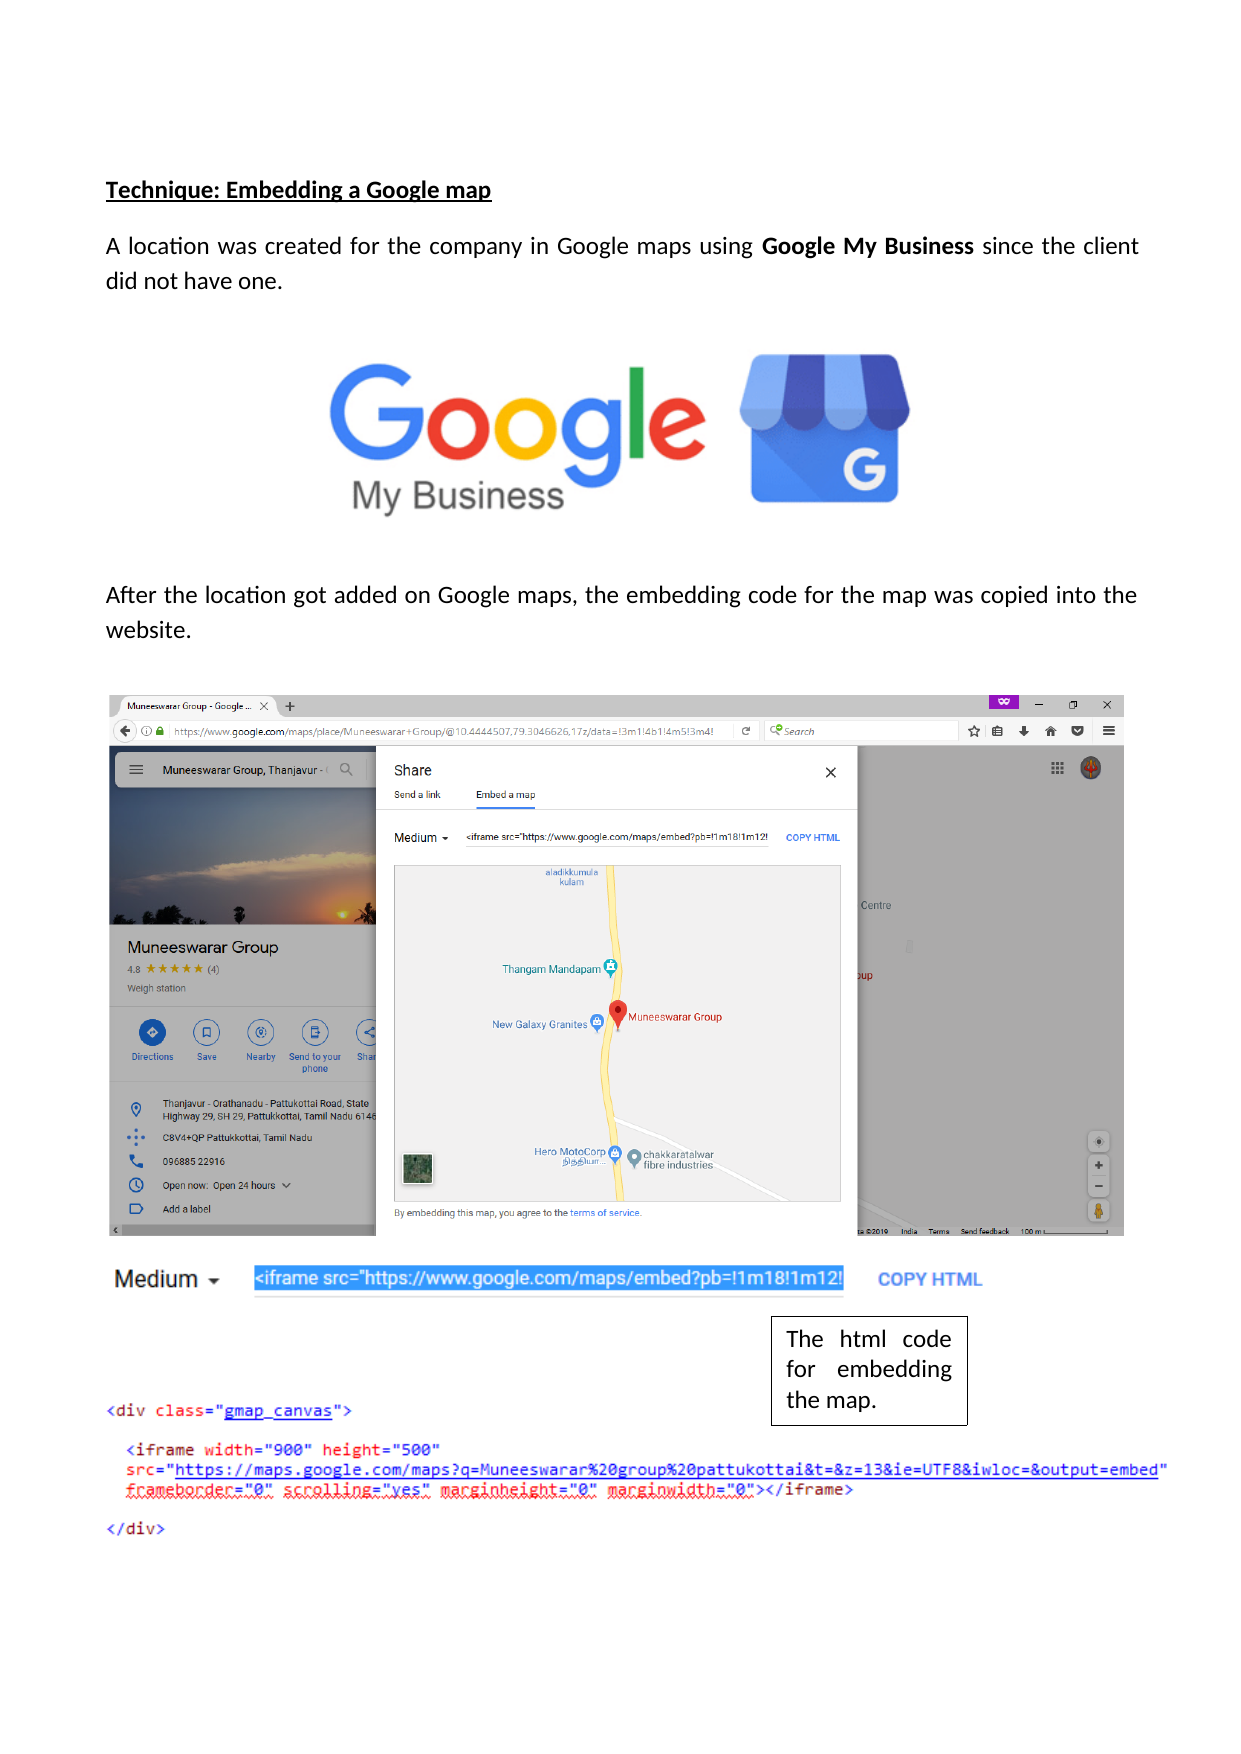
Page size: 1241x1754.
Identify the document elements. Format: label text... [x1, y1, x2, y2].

text After the location got added on Google maps, the embedding code for the map was copied into the website. [106, 544, 1139, 644]
picture [109, 695, 1124, 1236]
picture [109, 1261, 989, 1299]
picture [98, 1395, 1174, 1547]
text Technique: Embedding a Google map [106, 174, 1090, 204]
picture [313, 333, 928, 535]
text A location was created for the company in Google maps using Google My Business since the client did not have one. [106, 230, 1139, 295]
